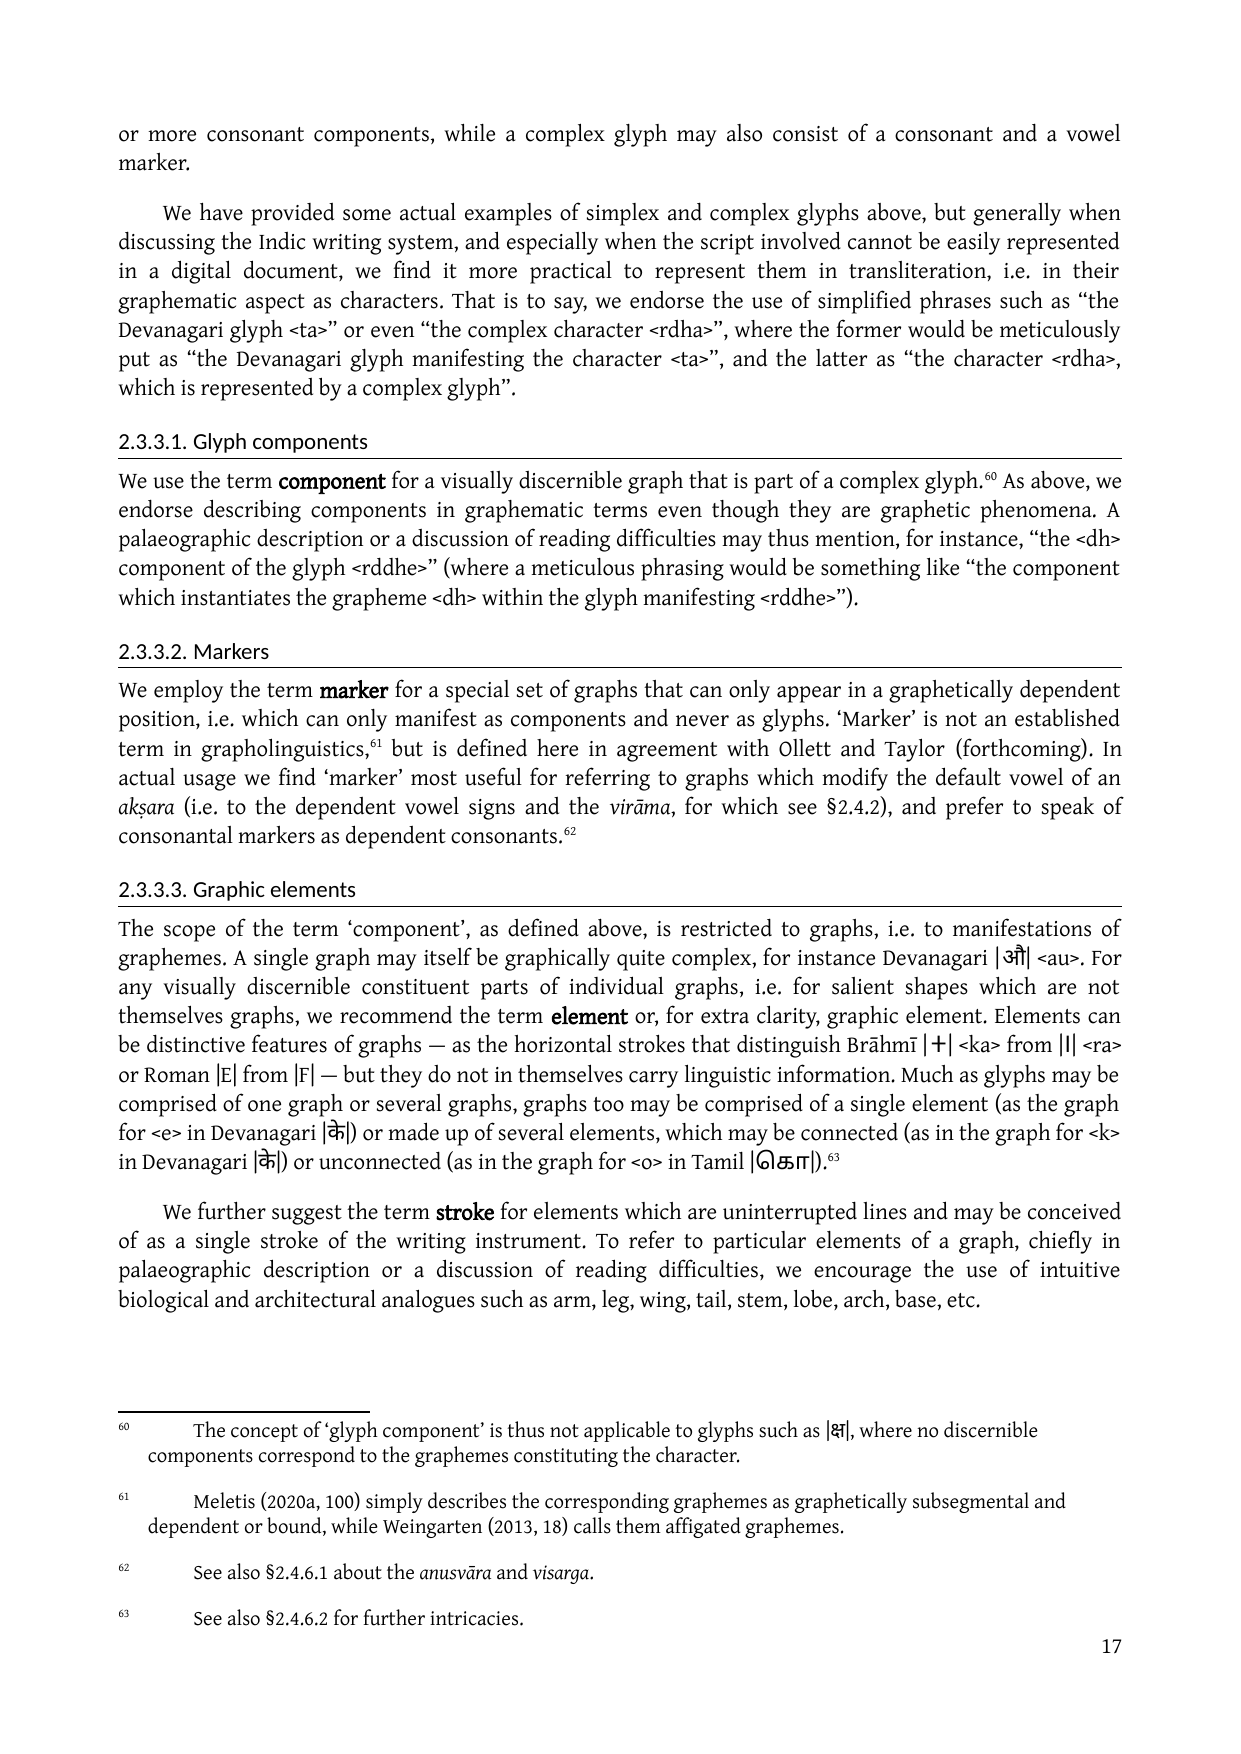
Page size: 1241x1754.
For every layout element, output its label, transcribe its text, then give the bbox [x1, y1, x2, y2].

text We employ the term marker for a special set of graphs that can only appear in a graphetically dependent position, i.e. which can only manifest as components and never as glyphs. ‘Marker’ is not an established term in grapholinguistics, but is defined here in agreement with Ollett and Taylor (forthcoming). In actual usage we find ‘marker’ most useful for referring to graphs which modify the default vowel of an akṣara (i.e. to the dependent vowel signs and the virāma, for which see §2.5.2), and prefer to speak of consonantal markers as dependent consonants. [118, 674, 1122, 849]
text The scope of the term ‘component’, as defined above, is restricted to graphs, i.e. to manifestations of graphemes. A single graph may itself be graphically quite complex, for instance Devanagari |औ| <au>. For any visually discernible constituent parts of individual graphs, i.e. for salient shapes which are not themselves graphs, we recommend the term element or, for extra clarity, graphic element. Elements can be distinctive features of graphs — as the horizontal strokes that distinguish Brāhmī |𑀓| <ka> from |𑀭| <ra> or Roman |E| from |F| — but they do not in themselves carry linguistic information. Much as glyphs may be comprised of one graph or several graphs, graphs too may be comprised of a single element (as the graph for <e> in Devanagari |के|) or made up of several elements, which may be connected (as in the graph for <k> in Devanagari |के|) or unconnected (as in the graph for <o> in Tamil |கொ|). [118, 913, 1122, 1175]
text We have provided some actual examples of simplex and complex glyphs above, but generally when discussing the Indic writing system, and especially when the script involved cannot be easily represented in a digital document, we find it more practical to represent them in transliteration, i.e. in their graphematic aspect as characters. That is to say, we endorse the use of simplified phrases such as “the Devanagari glyph <ta>” or even “the complex character <rdha>”, where the former would be meticulously put as “the Devanagari glyph manifesting the character <ta>”, and the latter as “the character <rdha>, which is represented by a complex glyph”. [118, 197, 1122, 401]
text We further suggest the term stroke for elements which are uninterrupted lines and may be conceived of as a single stroke of the writing instrument. To refer to particular elements of a graph, chiefly in palaeographic description or a discussion of reading difficulties, we encourage the use of intuitive biological and architectural analogues such as arm, leg, wing, tail, stem, lobe, arch, base, etc. [118, 1196, 1122, 1313]
text Conversely, a complex glyph is one that is comprised of two or more graphs, such as Devanagari |ते| <te> and |क्ल| <kla>. This class includes every kind of glyph not classified above as simplex. Glyphs which represent several consonant graphemes without isolable graphic components, such as Devanagari |क्ष| <kṣa> discussed in §2.3.2.2 above, are a special case in this regard. Arguably, they are graphetically simplex, yet as already noted, they derive palaeographically from modifications of graphically complex glyphs. We therefore classify them with complex glyphs, and note that in any case, the notion of complex glyphs tends to be relevant only in cases where graphetic complexity is unequivocally present. A complex glyph is thus not the same as a conjunct or ligature in an aksharic writing system, since a conjunct includes two or more consonant components, while a complex glyph may also consist of a consonant and a vowel marker. [118, 118, 1122, 176]
text We use the term component for a visually discernible graph that is part of a complex glyph. As above, we endorse describing components in graphematic terms even though they are graphetic phenomena. A palaeographic description or a discussion of reading difficulties may thus mention, for instance, “the <dh> component of the glyph <rddhe>” (where a meticulous phrasing would be something like “the component which instantiates the grapheme <dh> within the glyph manifesting <rddhe>”). [118, 465, 1122, 611]
subtitle Markers [118, 636, 1122, 667]
subtitle Graphic elements [118, 874, 1122, 906]
subtitle Glyph components [118, 426, 1122, 458]
